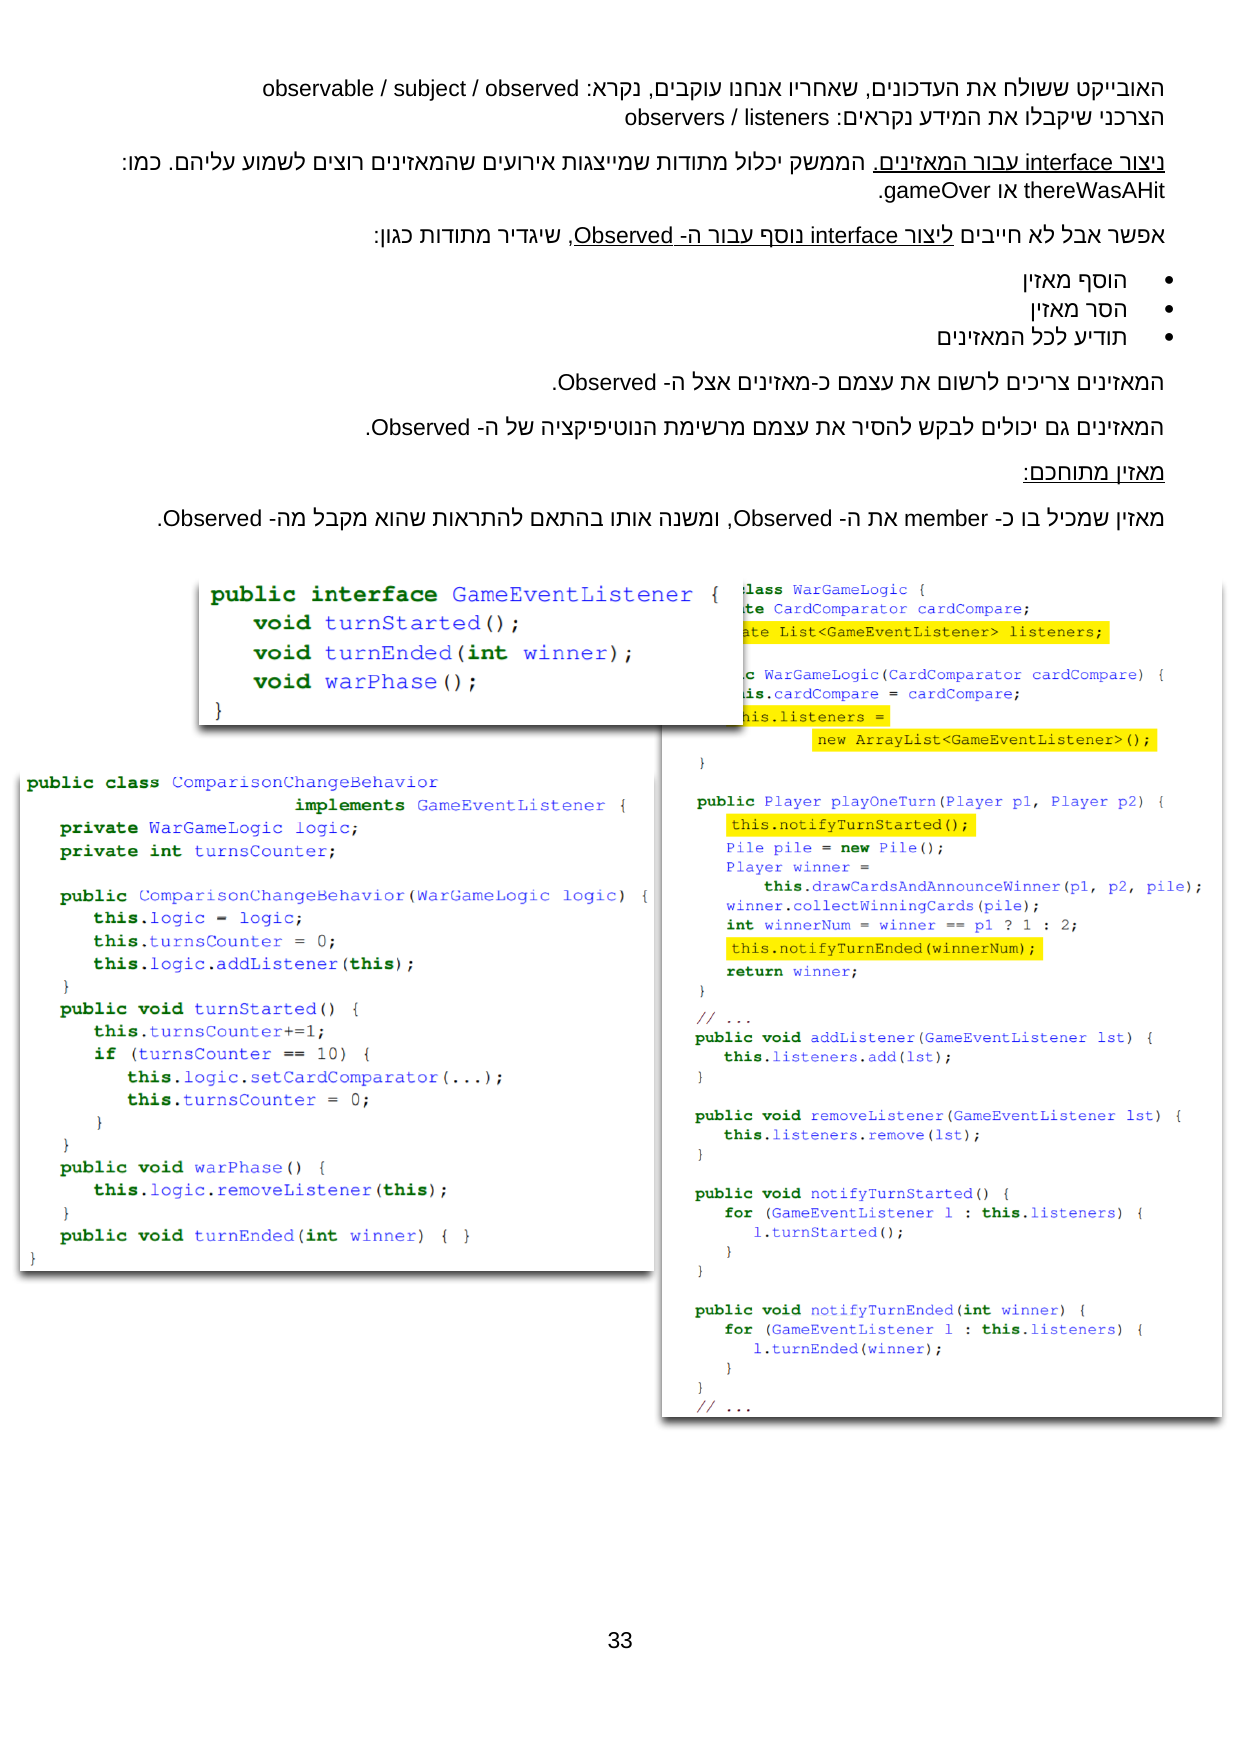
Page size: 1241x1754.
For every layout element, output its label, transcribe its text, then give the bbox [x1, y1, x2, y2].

text המאזינים צריכים לרשום את עצמם כ-מאזינים אצל ה- Observed. [75, 369, 1165, 396]
list הוסף מאזין [75, 267, 1165, 293]
picture [20, 770, 654, 1271]
text ניצור interface עבור המאזינים. הממשק יכלול מתודות שמייצגות אירועים שהמאזינים רוצים לשמוע עליהם. כמו: thereWasAHit או gameOver. [75, 148, 1165, 203]
text האובייקט ששולח את העדכונים, שאחריו אנחנו עוקבים, נקרא: observable / subject / observed הצרכני שיקבלו את המידע נקראים: observers / listeners [75, 75, 1165, 130]
list תודיע לכל המאזינים [75, 324, 1165, 350]
text אפשר אבל לא חייבים ליצור interface נוסף עבור ה- Observed, שיגדיר מתודות כגון: [75, 222, 1165, 248]
text המאזינים גם יכולים לבקש להסיר את עצמם מרשימת הנוטיפיקציה של ה- Observed. [75, 414, 1165, 441]
picture [199, 578, 1222, 1417]
list הסר מאזין [75, 296, 1165, 322]
text מאזין שמכיל בו כ- member את ה- Observed, ומשנה אותו בהתאם להתראות שהוא מקבל מה- Observed. [75, 504, 1165, 559]
text מאזין מתוחכם: [75, 459, 1165, 486]
